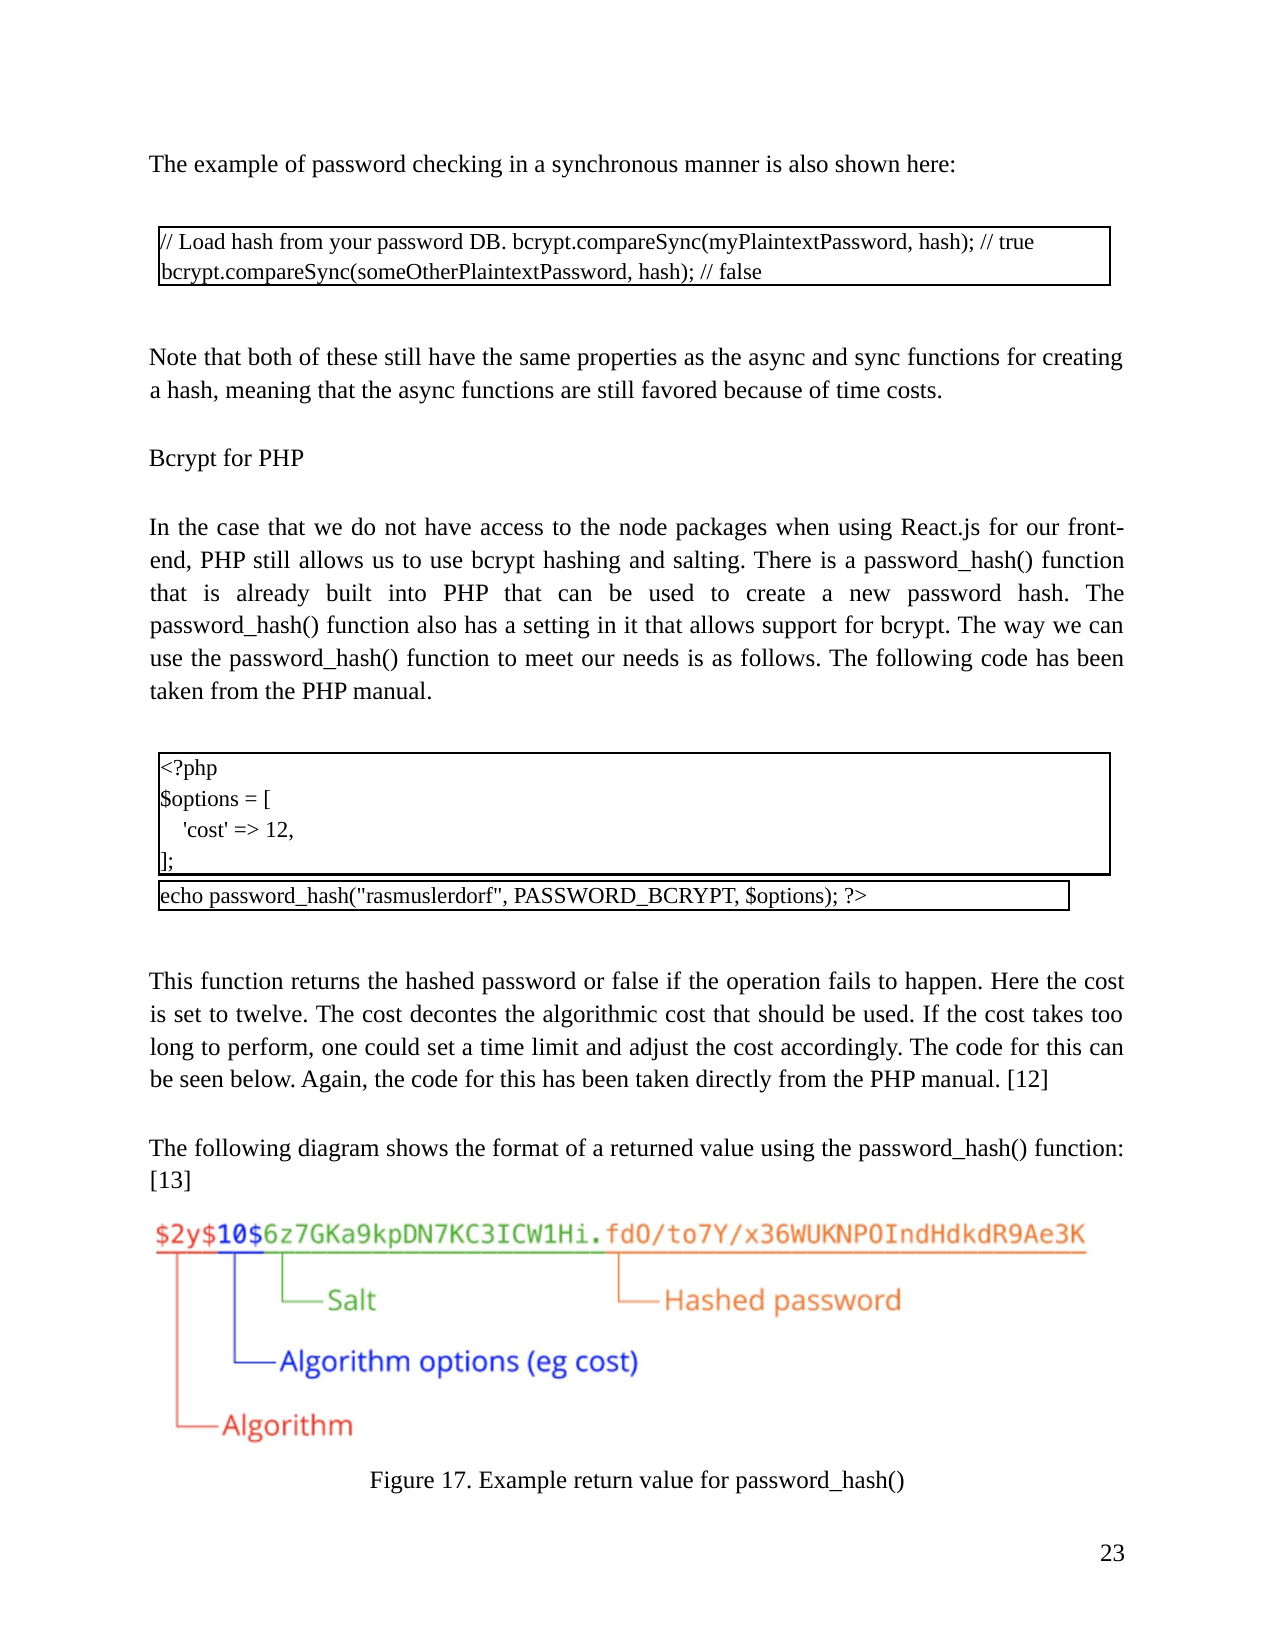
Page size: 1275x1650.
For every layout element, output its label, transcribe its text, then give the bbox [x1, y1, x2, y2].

text 'cost' => 12, [160, 814, 1109, 843]
text ]; [160, 845, 1109, 873]
text The following diagram shows the format of a returned value using the password_hash() function: [13] [148, 1133, 1125, 1194]
text The example of password checking in a synchronous manner is also shown here: [148, 149, 1125, 178]
picture [156, 1199, 1097, 1464]
text Figure 17. Example return value for password_hash() [150, 1466, 1124, 1494]
text In the case that we do not have access to the node packages when using React.js for our front-end, PHP still allows us to use bcrypt hashing and salting. There is a password_hash() function that is already built into PHP that can be used to create a new password hash. The password_hash() function also has a setting in it that allows support for bcrypt. The way we can use the password_hash() function to meet our needs is as follows. The following code has been taken from the PHP manual. [148, 512, 1125, 704]
text Bcrypt for PHP [148, 443, 1219, 472]
text // Load hash from your password DB. bcrypt.compareSync(myPlaintextPassword, hash); // true bcrypt.compareSync(someOtherPlaintextPassword, hash); // false [160, 228, 1109, 284]
text echo password_hash("rasmuslerdorf", PASSWORD_BCRYPT, $options); ?> [160, 882, 1068, 909]
text This function returns the hashed password or false if the operation fails to happen. Here the cost is set to twelve. The cost decontes the algorithmic cost that should be used. If the cost takes too long to perform, one could set a time limit and adjust the cost accordingly. The code for this can be seen below. Again, the code for this has been taken directly from the PHP manual. [12] [148, 966, 1125, 1093]
text <?php [160, 754, 1109, 781]
text Note that both of these still have the same properties as the async and sync functions for creating a hash, meaning that the async functions are still favored because of time costs. [148, 342, 1125, 403]
text $options = [ [160, 783, 1109, 812]
